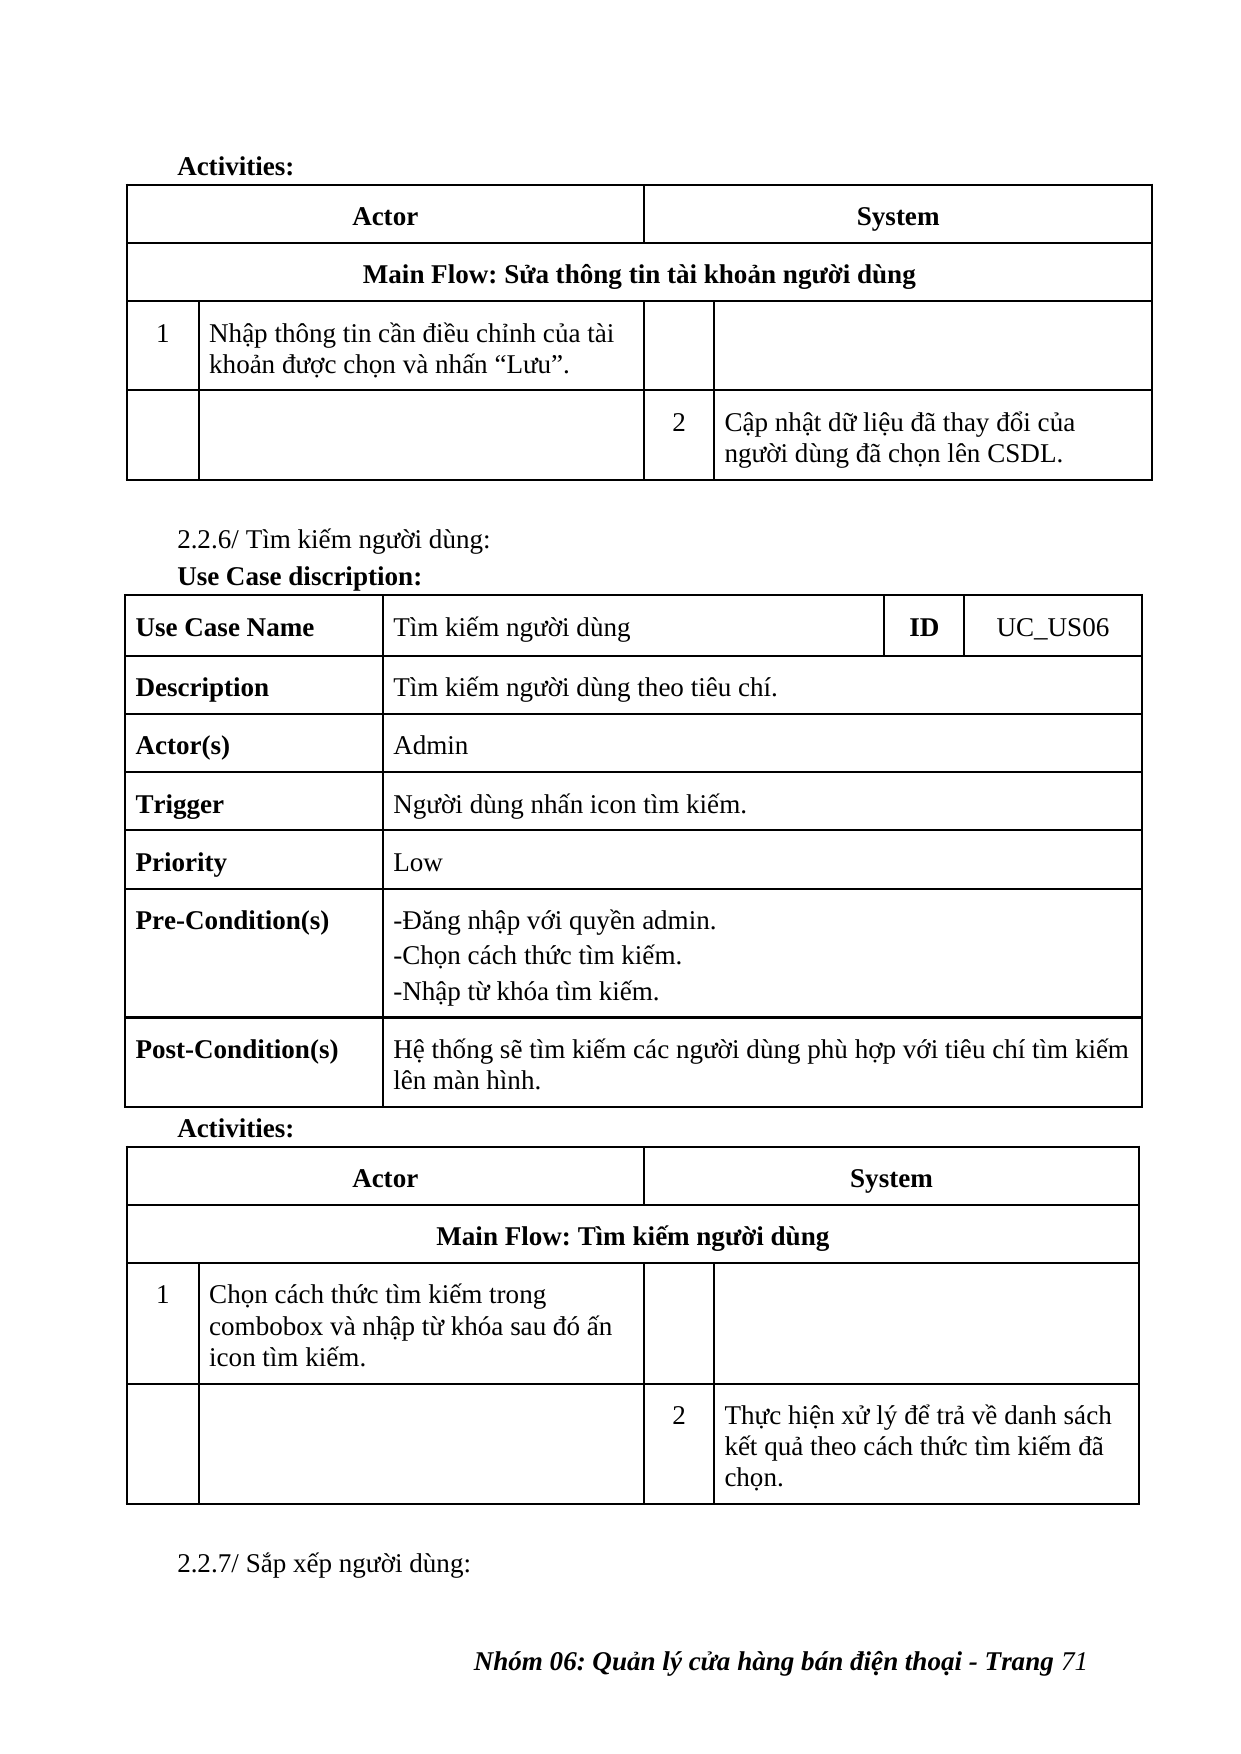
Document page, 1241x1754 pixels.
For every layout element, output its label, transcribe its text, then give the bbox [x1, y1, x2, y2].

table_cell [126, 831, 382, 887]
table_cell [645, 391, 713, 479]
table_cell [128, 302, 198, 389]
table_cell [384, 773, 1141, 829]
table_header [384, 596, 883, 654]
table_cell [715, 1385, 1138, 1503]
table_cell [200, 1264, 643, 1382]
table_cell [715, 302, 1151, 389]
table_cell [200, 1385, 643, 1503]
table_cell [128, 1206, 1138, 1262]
text 2.2.6/ Tìm kiếm người dùng: [177, 523, 1090, 554]
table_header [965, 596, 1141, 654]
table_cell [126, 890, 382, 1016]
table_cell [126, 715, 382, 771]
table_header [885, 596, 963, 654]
text Use Case discription: [177, 560, 1090, 592]
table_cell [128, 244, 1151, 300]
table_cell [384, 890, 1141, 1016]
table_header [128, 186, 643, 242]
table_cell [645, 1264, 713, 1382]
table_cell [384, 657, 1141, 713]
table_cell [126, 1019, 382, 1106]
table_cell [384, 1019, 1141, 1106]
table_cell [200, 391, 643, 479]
text Activities: [177, 1112, 1090, 1143]
text Activities: [177, 150, 1090, 181]
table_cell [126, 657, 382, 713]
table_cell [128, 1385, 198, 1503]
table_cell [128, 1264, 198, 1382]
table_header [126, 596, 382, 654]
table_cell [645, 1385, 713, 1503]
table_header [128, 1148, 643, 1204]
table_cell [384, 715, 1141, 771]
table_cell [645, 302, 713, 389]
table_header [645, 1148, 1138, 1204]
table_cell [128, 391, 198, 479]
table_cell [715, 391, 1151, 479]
text 2.2.7/ Sắp xếp người dùng: [177, 1547, 1090, 1578]
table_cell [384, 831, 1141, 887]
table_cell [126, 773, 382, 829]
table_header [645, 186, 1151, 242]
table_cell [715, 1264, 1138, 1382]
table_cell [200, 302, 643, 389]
